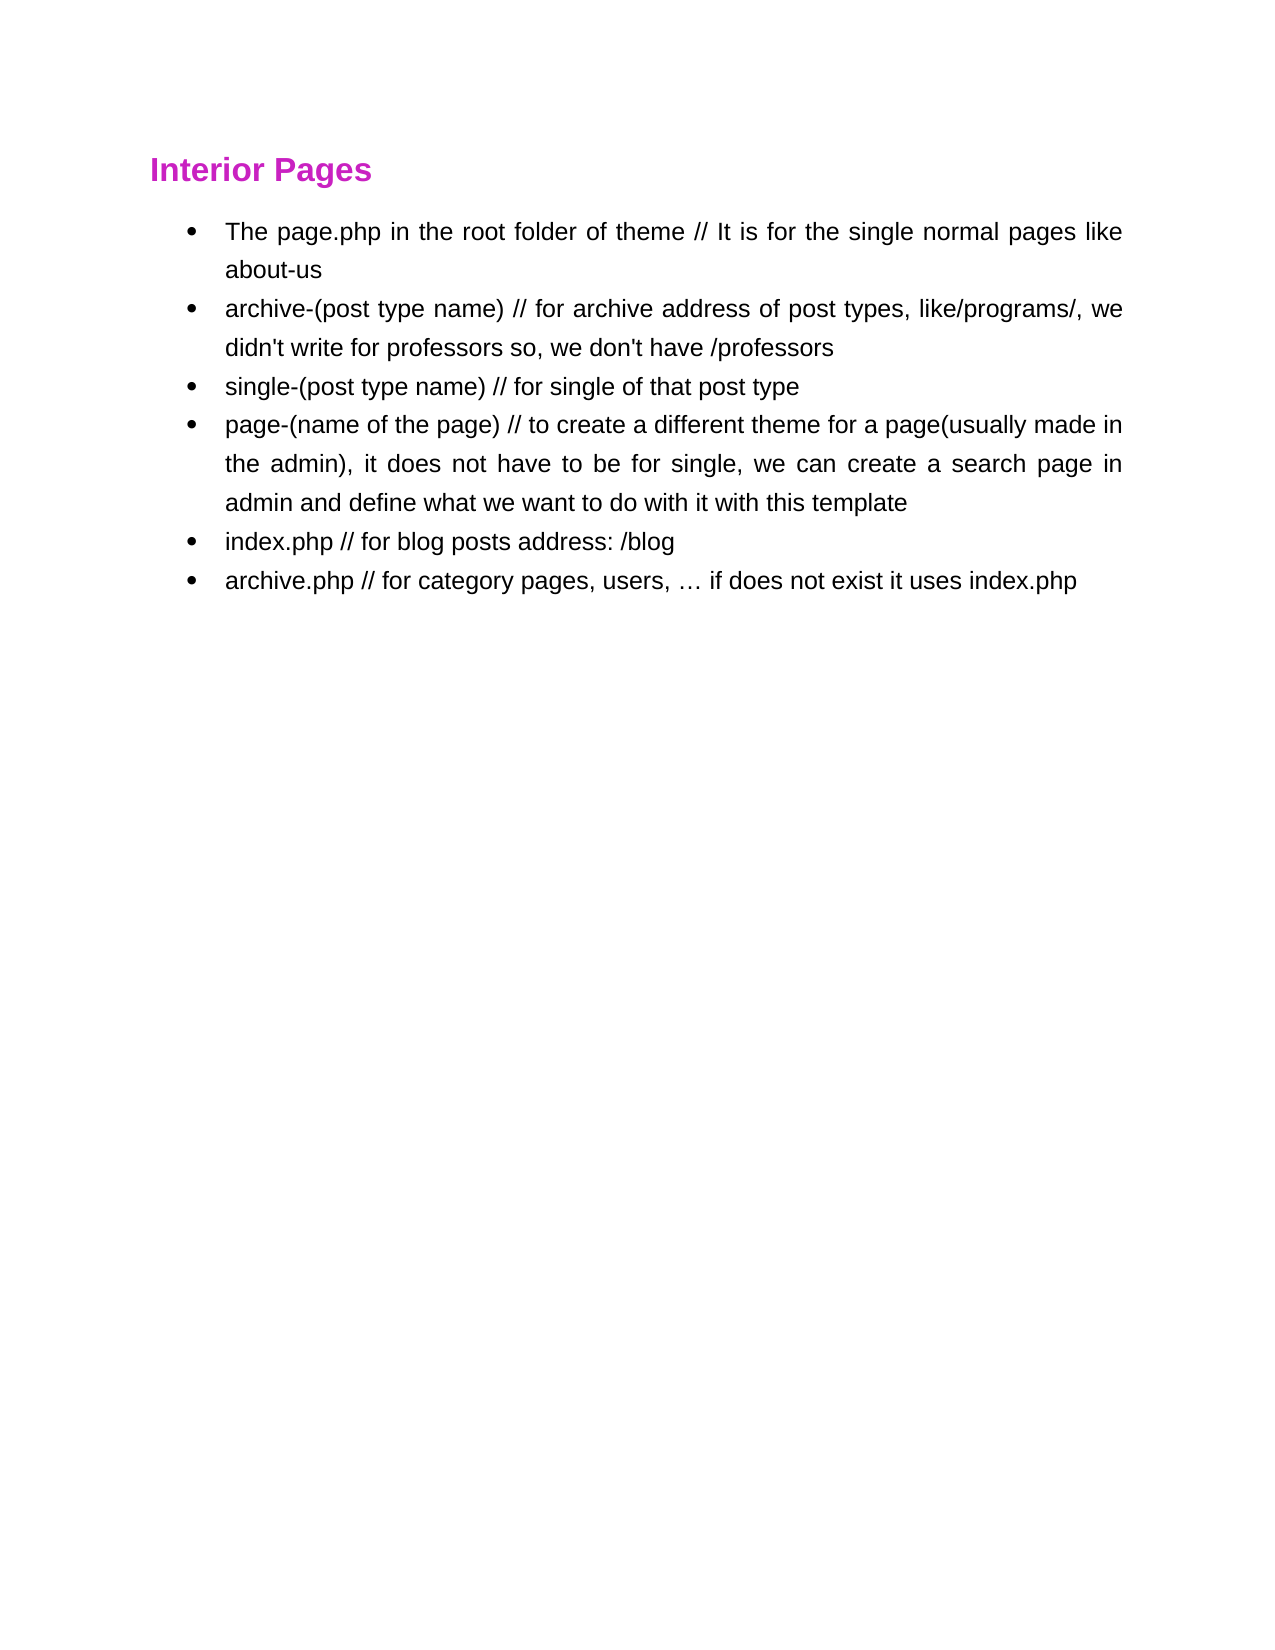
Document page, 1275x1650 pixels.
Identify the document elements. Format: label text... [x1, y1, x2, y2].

list page-(name of the page) // to create a different theme for a page(usually made in the admin), it does not have to be for single, we can create a search page in admin and define what we want to do with it with this template [187, 411, 1125, 517]
list The page.php in the root folder of theme // It is for the single normal pages like about-us [187, 216, 1125, 284]
list index.php // for blog posts address: /blog [187, 527, 1125, 556]
list single-(post type name) // for single of that post type [187, 372, 1125, 401]
list archive-(post type name) // for archive address of post types, like/programs/, we didn't write for professors so, we don't have /professors [187, 294, 1125, 362]
list archive.php // for category pages, users, … if does not exist it uses index.php [187, 566, 1125, 594]
text Interior Pages [150, 150, 1125, 188]
